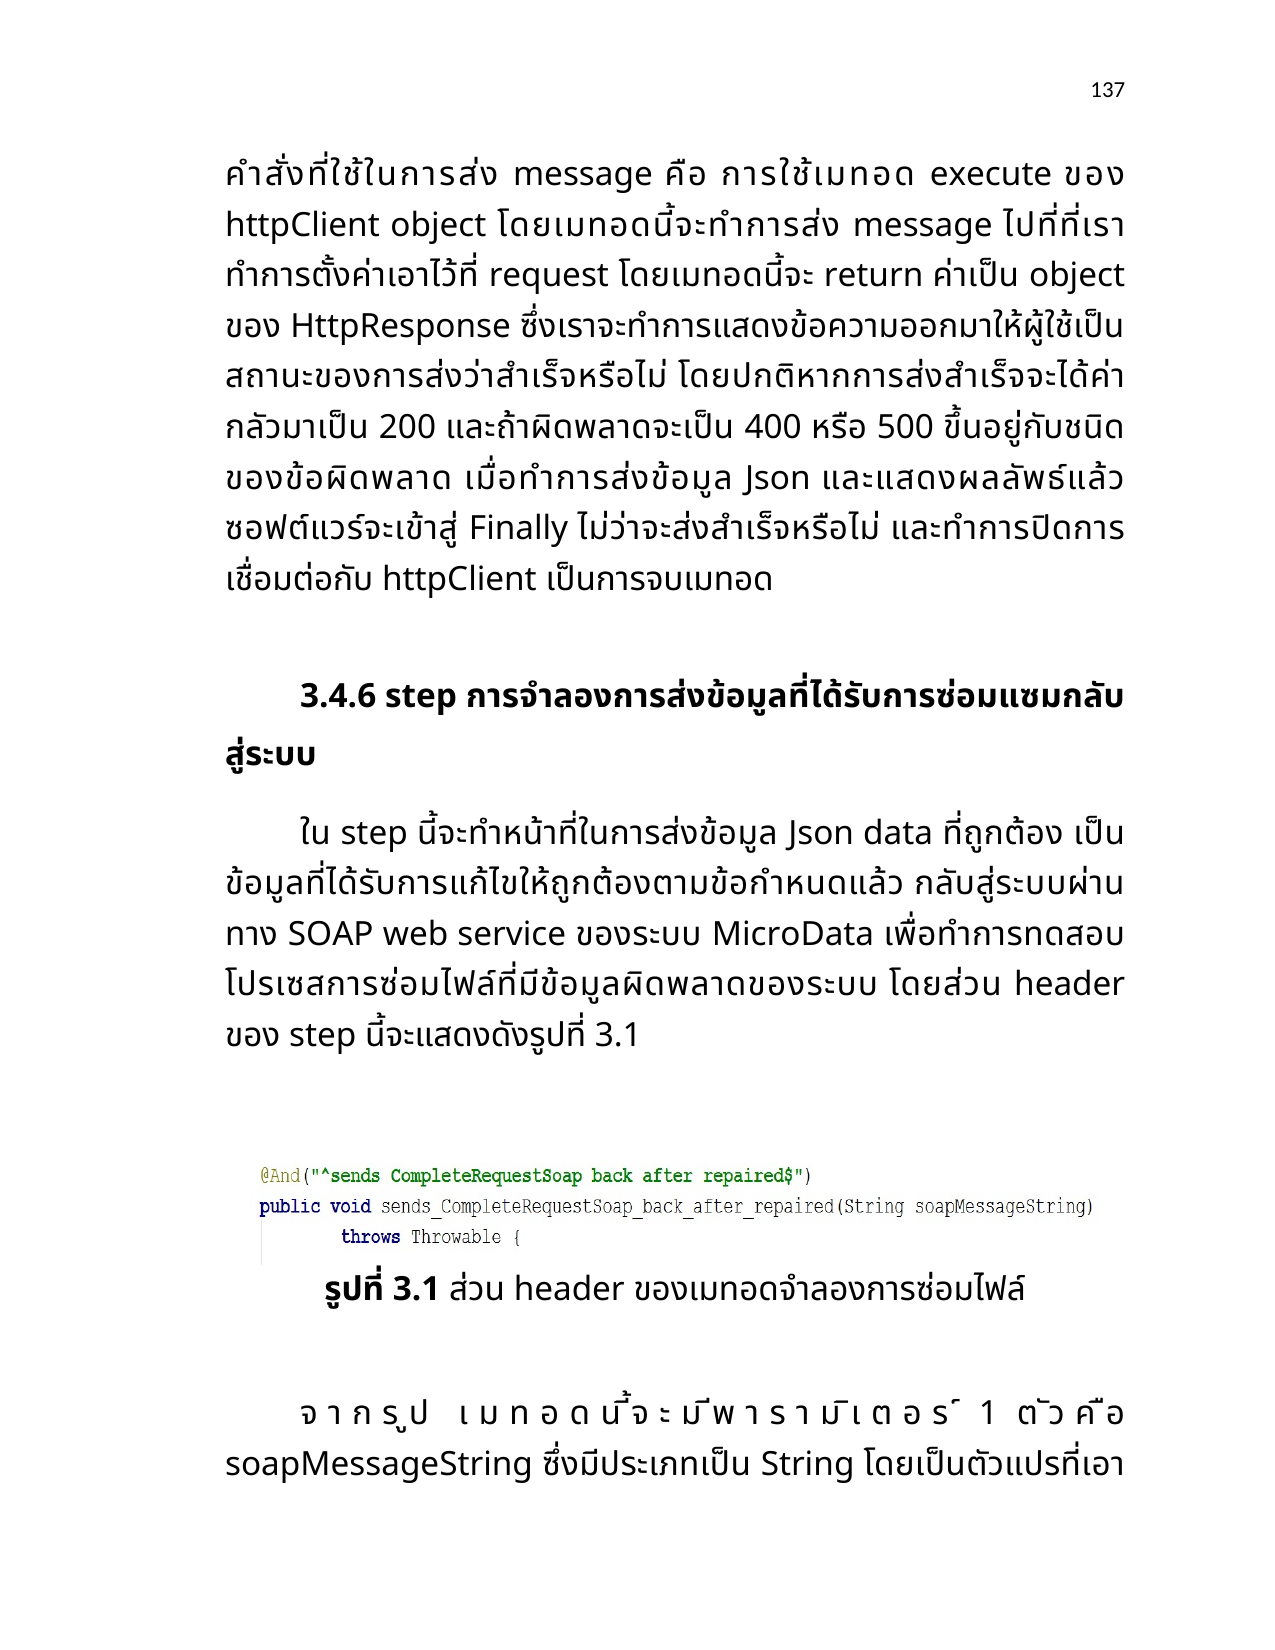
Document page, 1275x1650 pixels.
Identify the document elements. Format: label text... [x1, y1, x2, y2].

text ส่วน header ของเมทอดจำลองการซ่อมไฟล์ [225, 1264, 1125, 1315]
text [225, 1389, 1125, 1490]
picture [248, 1148, 1102, 1265]
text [225, 150, 1125, 605]
text step การจำลองการส่งข้อมูลที่ได้รับการซ่อมแซมกลับสู่ระบบ [225, 672, 1125, 780]
text ใน step นี้จะทำหน้าที่ในการส่งข้อมูล Json data ที่ถูกต้อง เป็นข้อมูลที่ได้รับการแก้ไขให้ถูกต้องตามข้อกำหนดแล้ว กลับสู่ระบบผ่านทาง SOAP web service ของระบบ MicroData เพื่อทำการทดสอบโปรเซสการซ่อมไฟล์ที่มีข้อมูลผิดพลาดของระบบ โดยส่วน header ของ step นี้จะแสดงดังรูปที่ 3.81 [225, 808, 1125, 1061]
